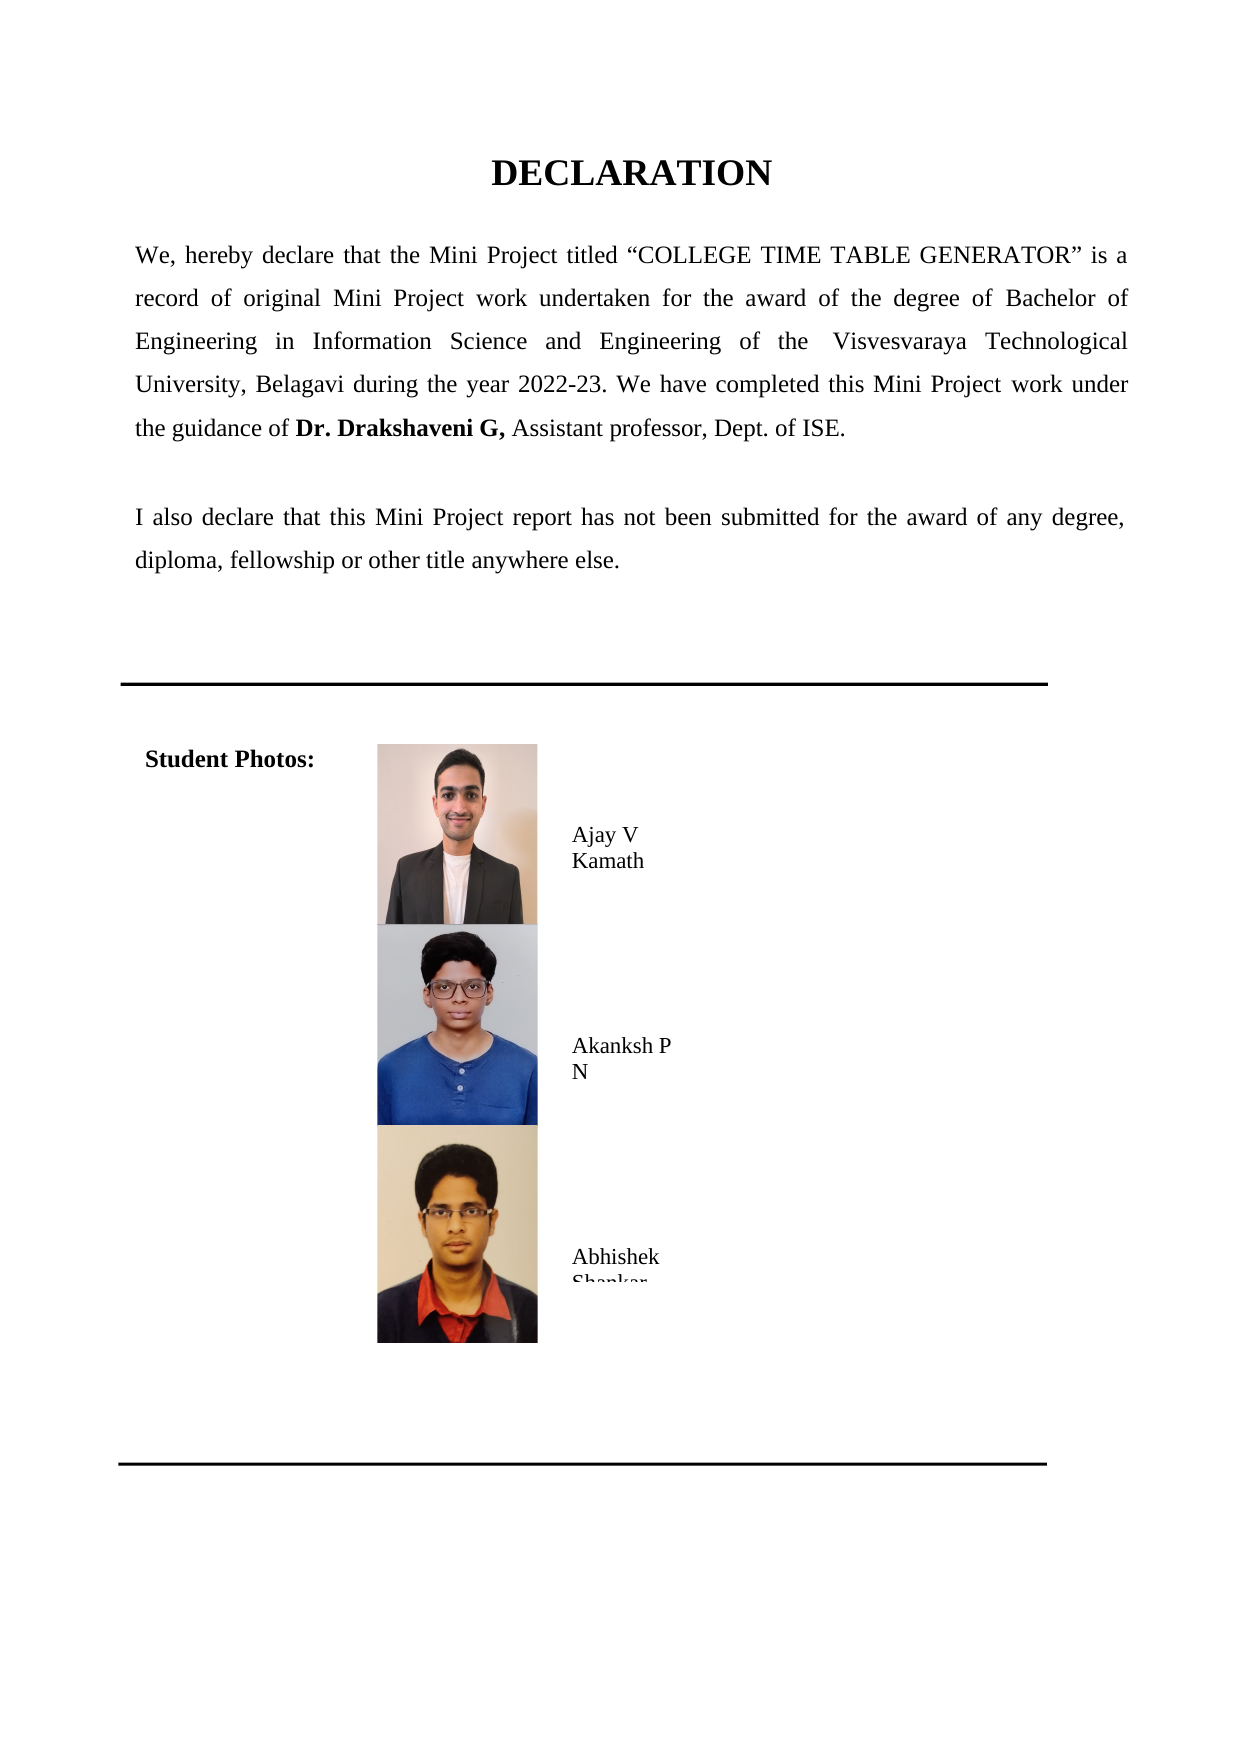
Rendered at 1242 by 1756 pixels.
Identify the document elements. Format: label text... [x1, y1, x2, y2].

picture [377, 744, 538, 1343]
text I also declare that this Mini Project report has not been submitted for the award of any degree, diploma, fellowship or other title anywhere else. [135, 502, 1126, 574]
subtitle DECLARATION [191, 151, 1072, 194]
text We, hereby declare that the Mini Project titled “COLLEGE TIME TABLE GENERATOR” is a record of original Mini Project work undertaken for the award of the degree of Bachelor of Engineering in Information Science and Engineering of the Visvesvaraya Technological University, Belagavi during the year 2022-23. We have completed this Mini Project work under the guidance of Dr. Drakshaveni G, Assistant professor, Dept. of ISE. [135, 240, 1128, 441]
